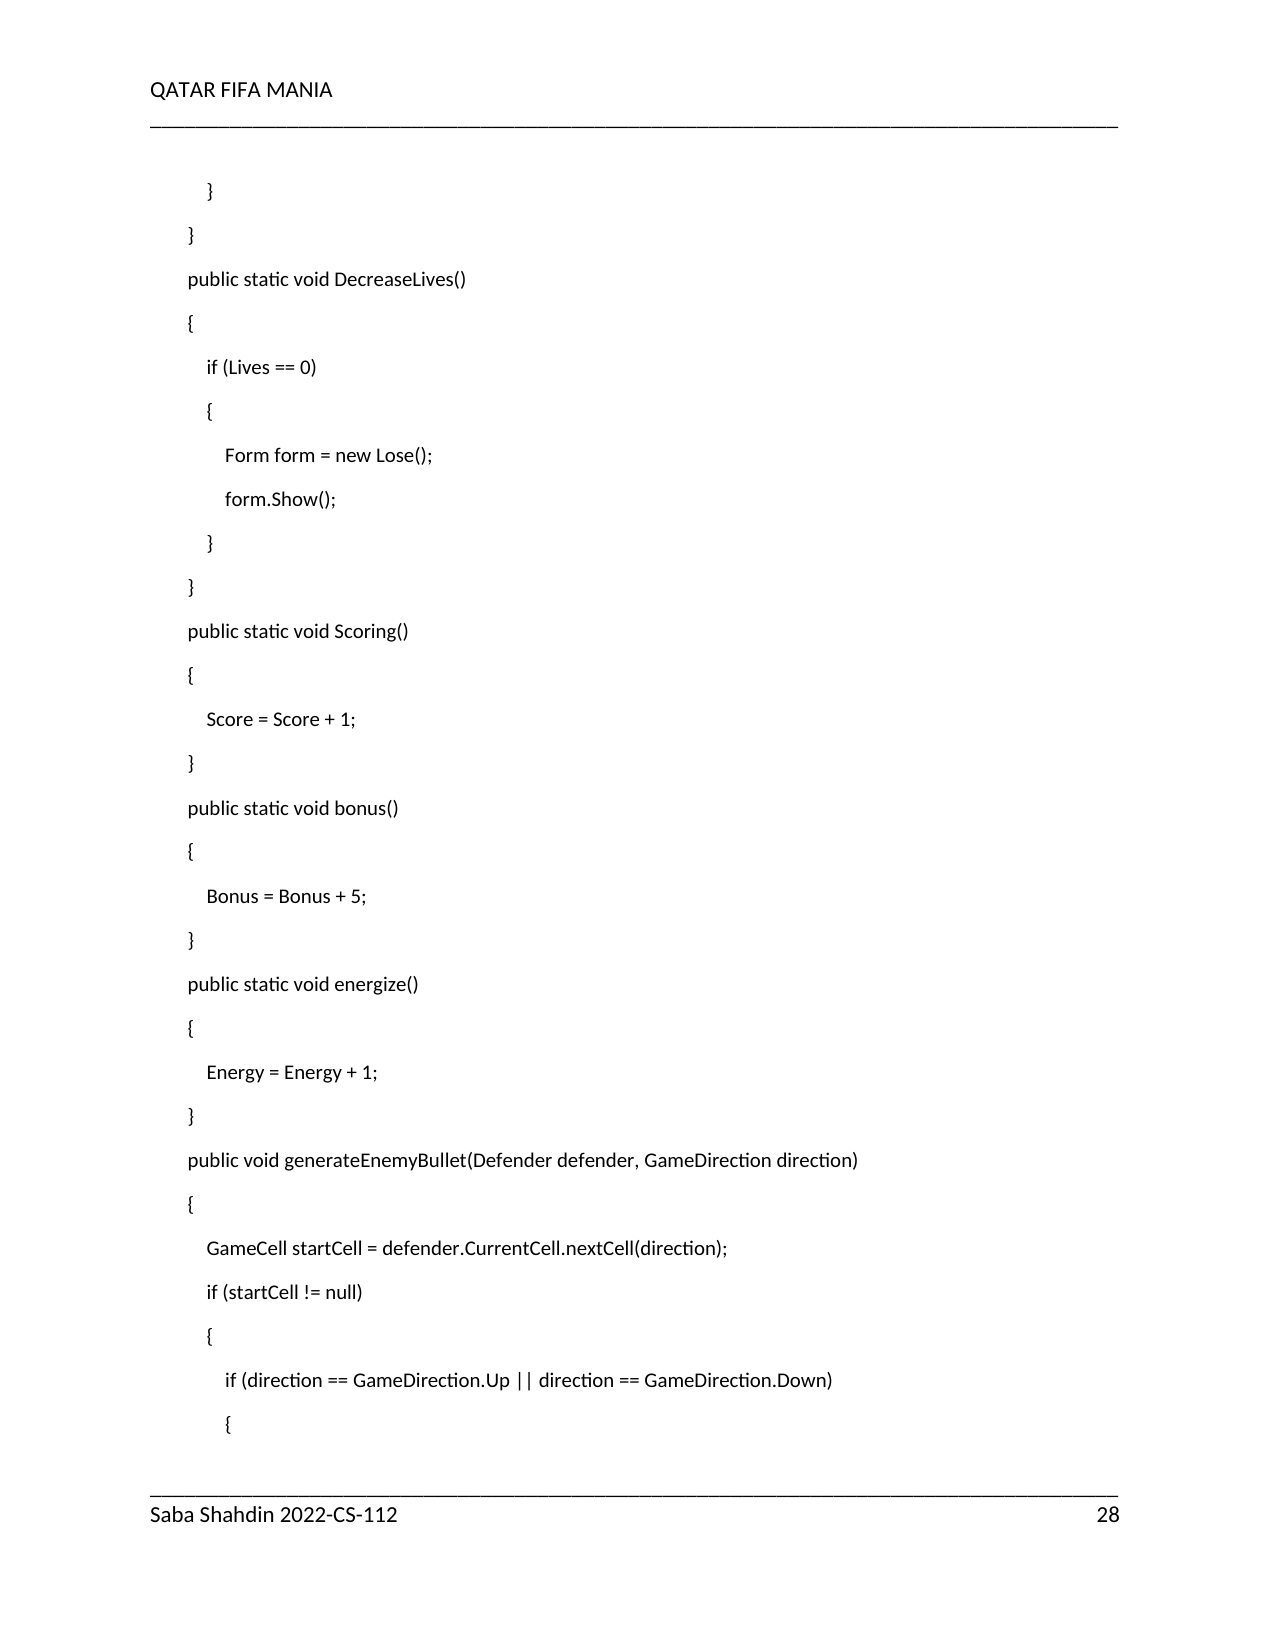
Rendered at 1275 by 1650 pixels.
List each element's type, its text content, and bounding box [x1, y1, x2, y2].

text form.Show(); [150, 486, 1125, 512]
text public static void energize() [150, 971, 1125, 996]
text } [150, 927, 1125, 952]
text { [150, 839, 1125, 864]
text Energy = Energy + 1; [150, 1059, 1125, 1084]
text { [150, 1323, 1125, 1349]
text } [150, 1103, 1125, 1128]
text if (Lives == 0) [150, 354, 1125, 379]
text } [150, 222, 1125, 247]
text GameCell startCell = defender.CurrentCell.nextCell(direction); [150, 1235, 1125, 1261]
text Form form = new Lose(); [150, 442, 1125, 468]
text } [150, 530, 1125, 556]
text public void generateEnemyBullet(Defender defender, GameDirection direction) [150, 1147, 1125, 1173]
text public static void DecreaseLives() [150, 266, 1125, 291]
text { [150, 662, 1125, 688]
text public static void bonus() [150, 795, 1125, 820]
text { [150, 1015, 1125, 1040]
text { [150, 398, 1125, 423]
text { [150, 1191, 1125, 1217]
text public static void Scoring() [150, 618, 1125, 644]
text } [150, 751, 1125, 776]
text { [150, 1412, 1125, 1437]
text Score = Score + 1; [150, 707, 1125, 732]
text { [150, 310, 1125, 335]
text } [150, 574, 1125, 600]
text } [150, 178, 1125, 203]
text if (startCell != null) [150, 1279, 1125, 1305]
text Bonus = Bonus + 5; [150, 883, 1125, 908]
text if (direction == GameDirection.Up || direction == GameDirection.Down) [150, 1367, 1125, 1393]
